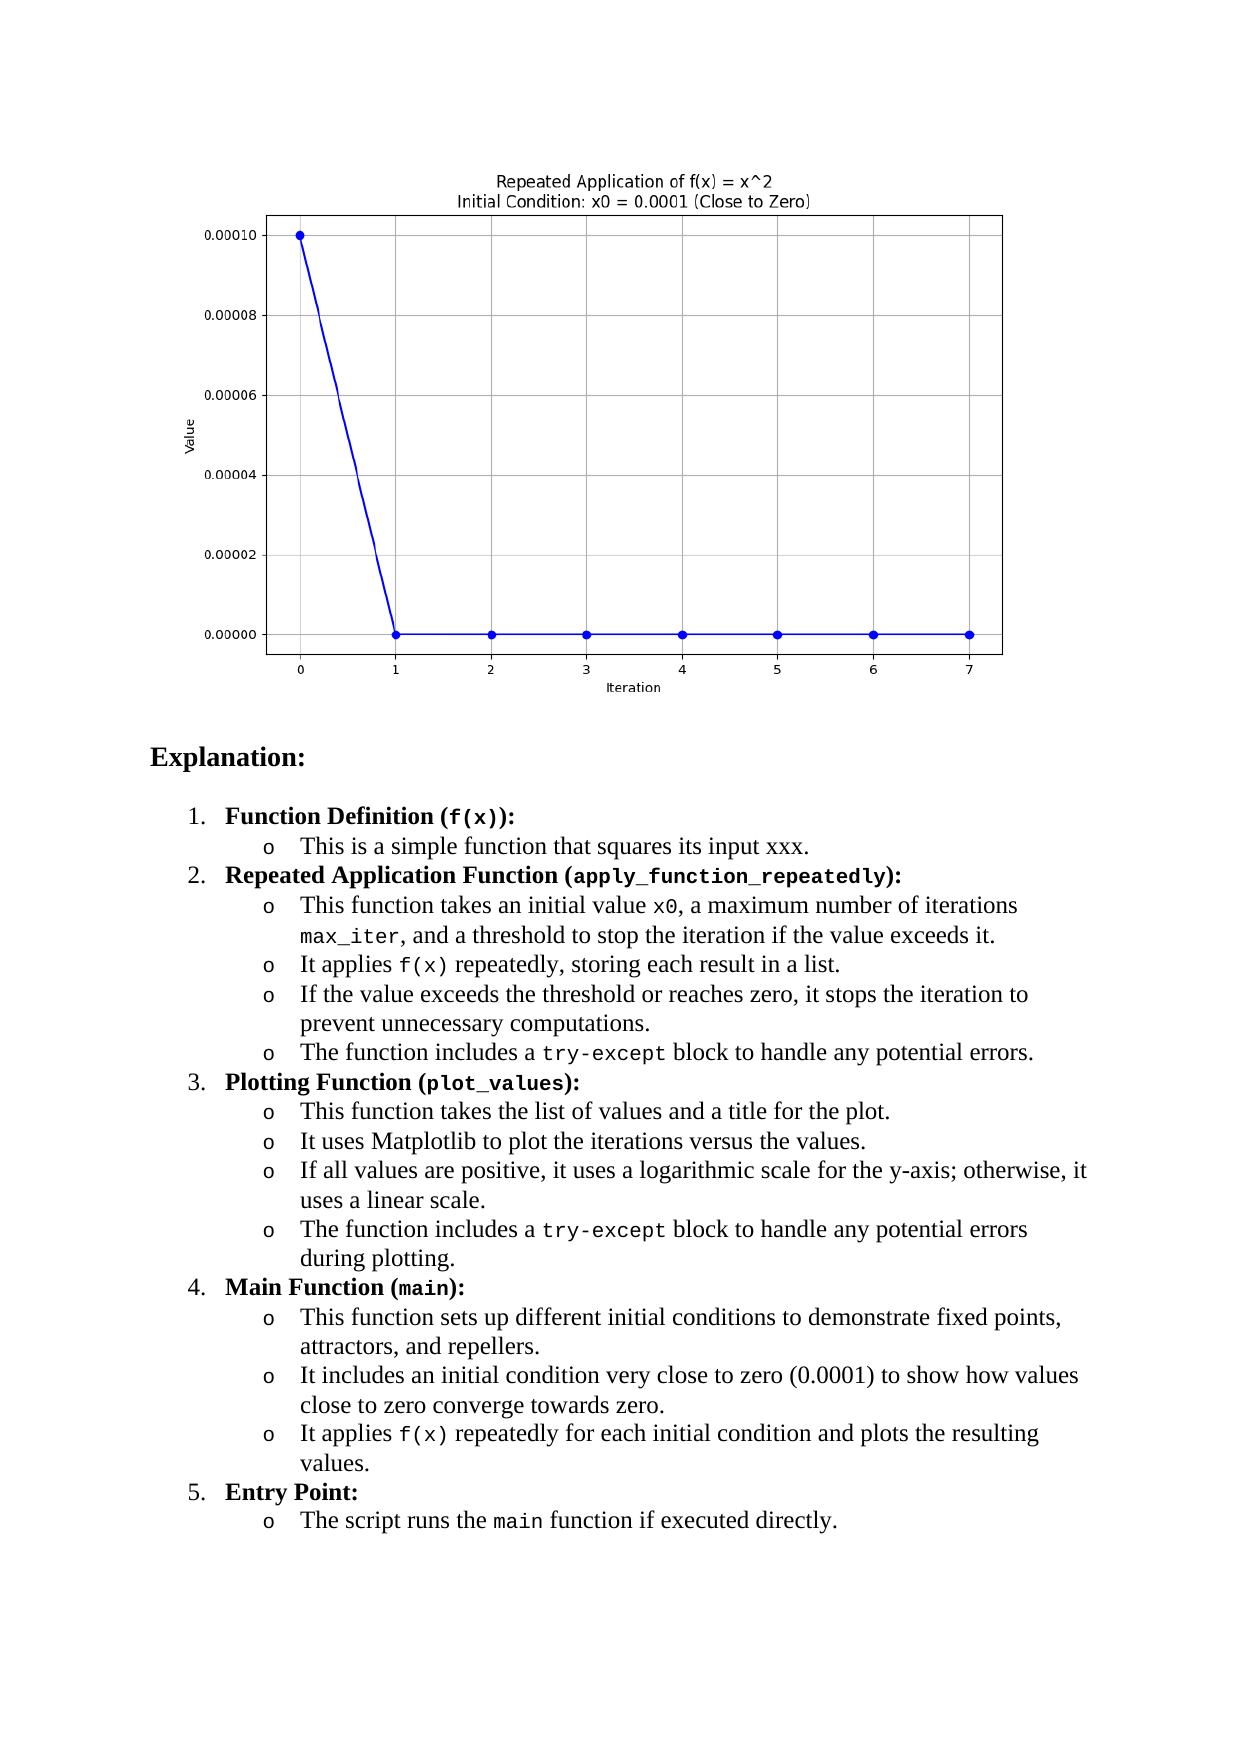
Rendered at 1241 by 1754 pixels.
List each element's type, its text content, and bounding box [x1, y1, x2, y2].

list This is a simple function that squares its input xxx. [262, 831, 1090, 861]
picture [150, 150, 1091, 711]
list It uses Matplotlib to plot the iterations versus the values. [262, 1126, 1090, 1156]
list If all values are positive, it uses a logarithmic scale for the y-axis; otherwise, it uses a linear scale. [262, 1156, 1090, 1214]
list This function sets up different initial conditions to demonstrate fixed points, attractors, and repellers. [262, 1302, 1090, 1360]
list Plotting Function (plot_values): [187, 1067, 1090, 1096]
list Main Function (main): [187, 1272, 1090, 1302]
list This function takes the list of values and a title for the plot. [262, 1096, 1090, 1126]
list The function includes a try-except block to handle any potential errors. [262, 1037, 1090, 1067]
list Function Definition (f(x)): [187, 801, 1090, 831]
list It applies f(x) repeatedly for each initial condition and plots the resulting values. [262, 1418, 1090, 1477]
list The function includes a try-except block to handle any potential errors during plotting. [262, 1214, 1090, 1272]
list Repeated Application Function (apply_function_repeatedly): [187, 861, 1090, 890]
list If the value exceeds the threshold or reaches zero, it stops the iteration to prevent unnecessary computations. [262, 979, 1090, 1037]
list It includes an initial condition very close to zero (0.0001) to show how values close to zero converge towards zero. [262, 1360, 1090, 1418]
list Entry Point: [187, 1477, 1090, 1506]
list The script runs the main function if executed directly. [262, 1506, 1090, 1535]
list This function takes an initial value x0, a maximum number of iterations max_iter, and a threshold to stop the iteration if the value exceeds it. [262, 890, 1090, 949]
text Explanation: [150, 740, 1090, 772]
list It applies f(x) repeatedly, storing each result in a list. [262, 949, 1090, 979]
